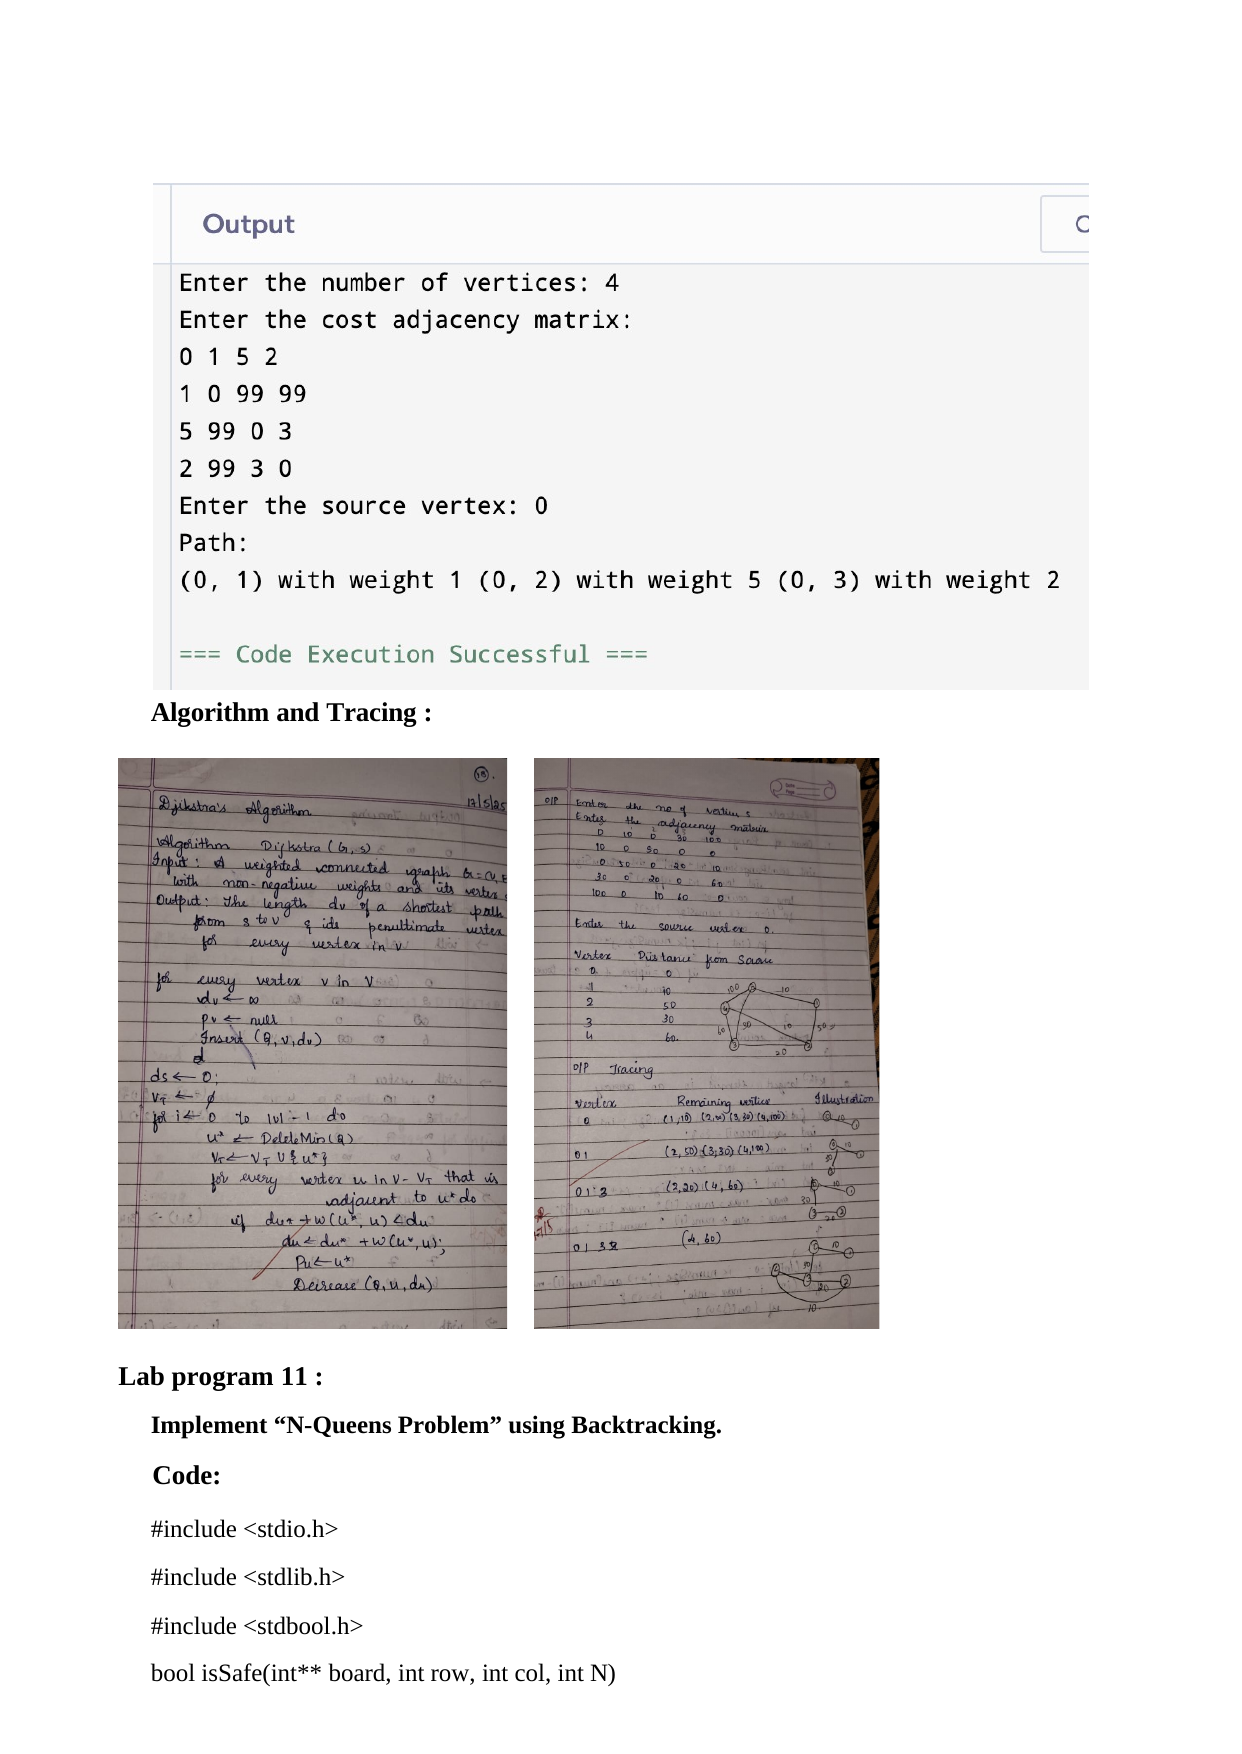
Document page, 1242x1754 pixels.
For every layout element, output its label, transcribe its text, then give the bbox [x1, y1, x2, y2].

text Implement “N-Queens Problem” using Backtracking. Code: [151, 1411, 752, 1491]
text #include <stdio.h> #include <stdlib.h> #include <stdbool.h> [151, 1514, 364, 1639]
text bool isSafe(int** board, int row, int col, int N) [151, 1659, 1124, 1687]
picture [153, 183, 1089, 690]
picture [534, 758, 880, 1329]
text Lab program 11 : [118, 1360, 1124, 1391]
picture [118, 758, 508, 1329]
